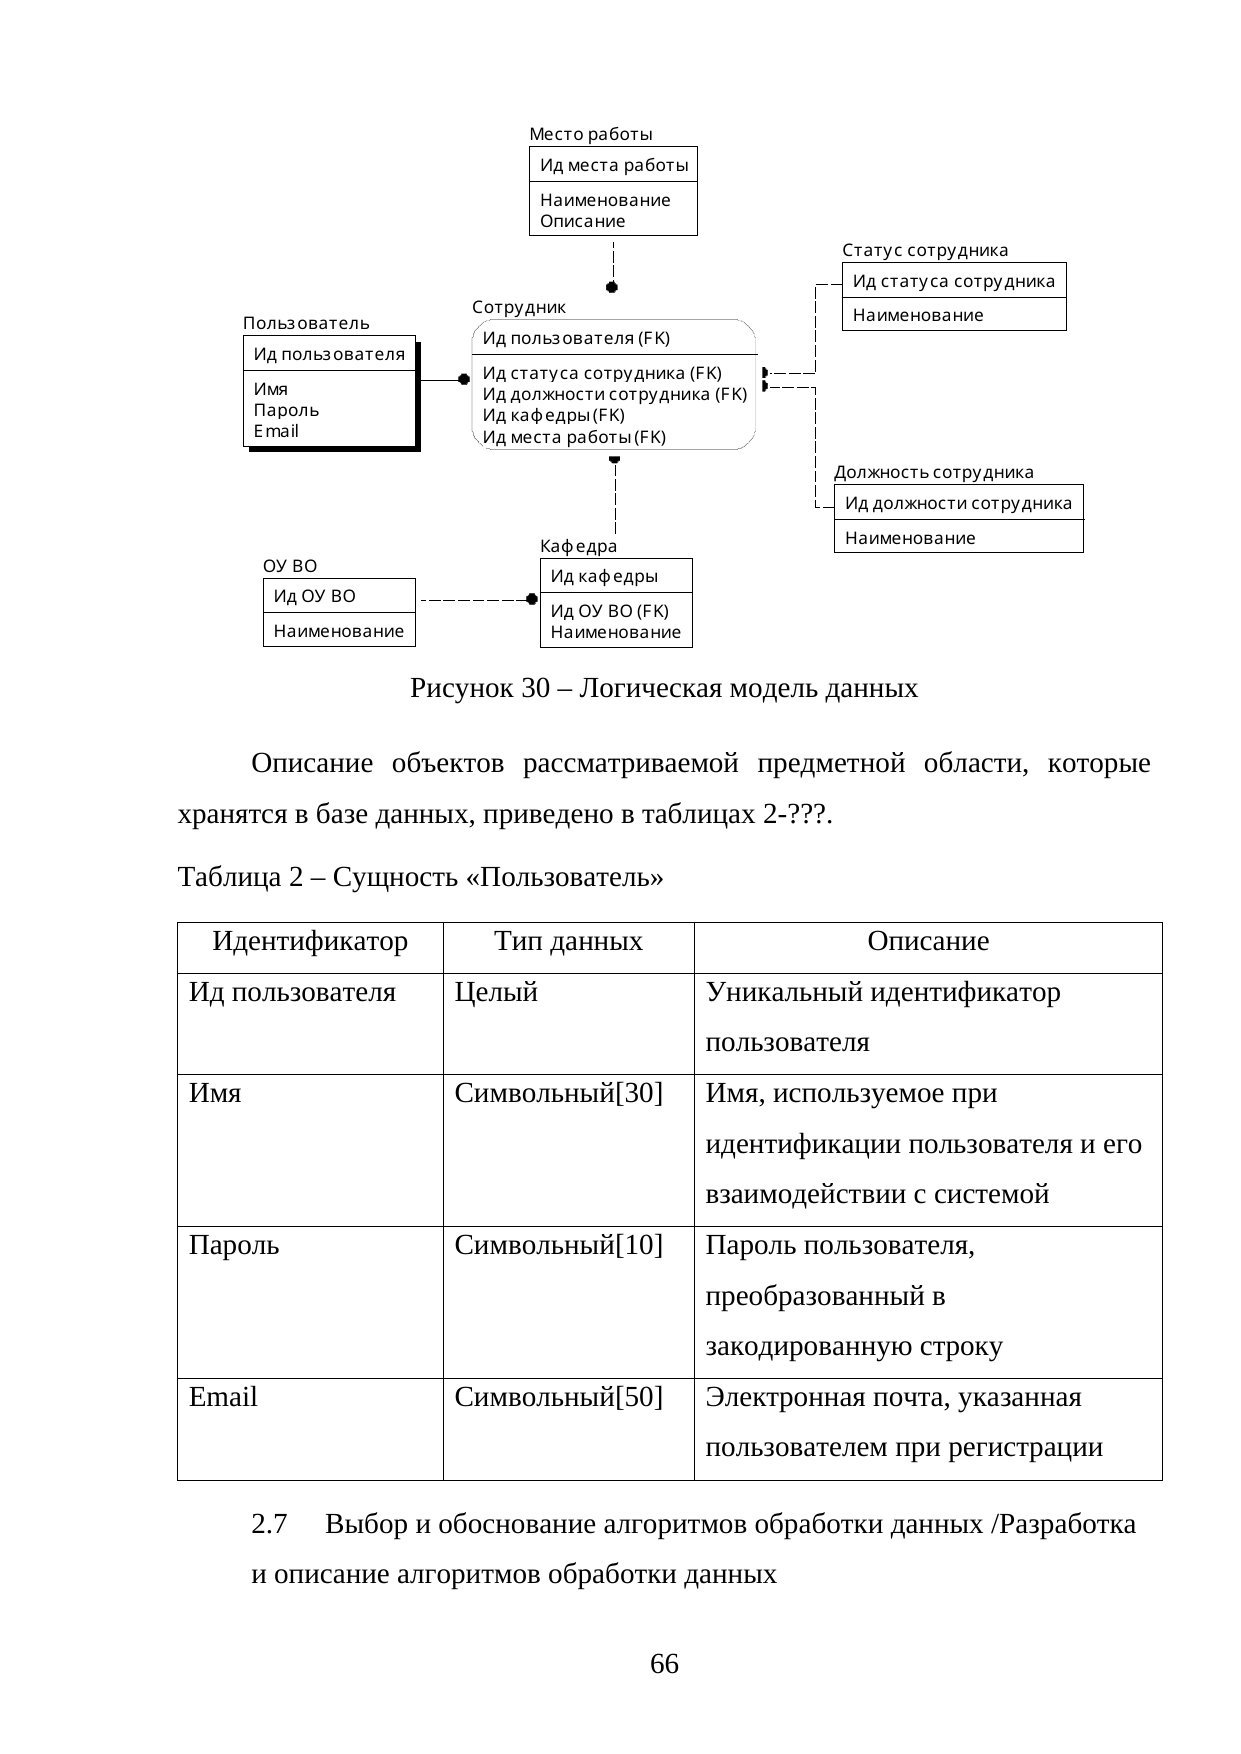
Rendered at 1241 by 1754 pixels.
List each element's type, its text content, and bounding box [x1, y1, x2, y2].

table_cell Целый [444, 974, 694, 1074]
table_cell Имя, используемое при идентификации пользователя и его взаимодействии с системой [695, 1075, 1162, 1226]
table_cell Символьный[10] [444, 1227, 694, 1378]
text Описание объектов рассматриваемой предметной области, которые хранятся в базе данных, приведено в таблицах 2-???. [177, 746, 1152, 829]
table_cell Уникальный идентификатор пользователя [695, 974, 1162, 1074]
table_cell Пароль [178, 1227, 443, 1378]
table_header Идентификатор [178, 923, 443, 973]
text Выбор и обоснование алгоритмов обработки данных /Разработка и описание алгоритмов обработки данных [251, 1506, 1152, 1589]
text Таблица 2 – Сущность «Пользователь» [177, 859, 1152, 892]
table_cell Символьный[50] [444, 1379, 694, 1480]
table_header Описание [695, 923, 1162, 973]
table_header Тип данных [444, 923, 694, 973]
table_cell Символьный[30] [444, 1075, 694, 1226]
table_cell Email [178, 1379, 443, 1480]
table_cell Ид пользователя [178, 974, 443, 1074]
table_cell Пароль пользователя, преобразованный в закодированную строку [695, 1227, 1162, 1378]
table_cell Электронная почта, указанная пользователем при регистрации [695, 1379, 1162, 1480]
table_cell Имя [178, 1075, 443, 1226]
